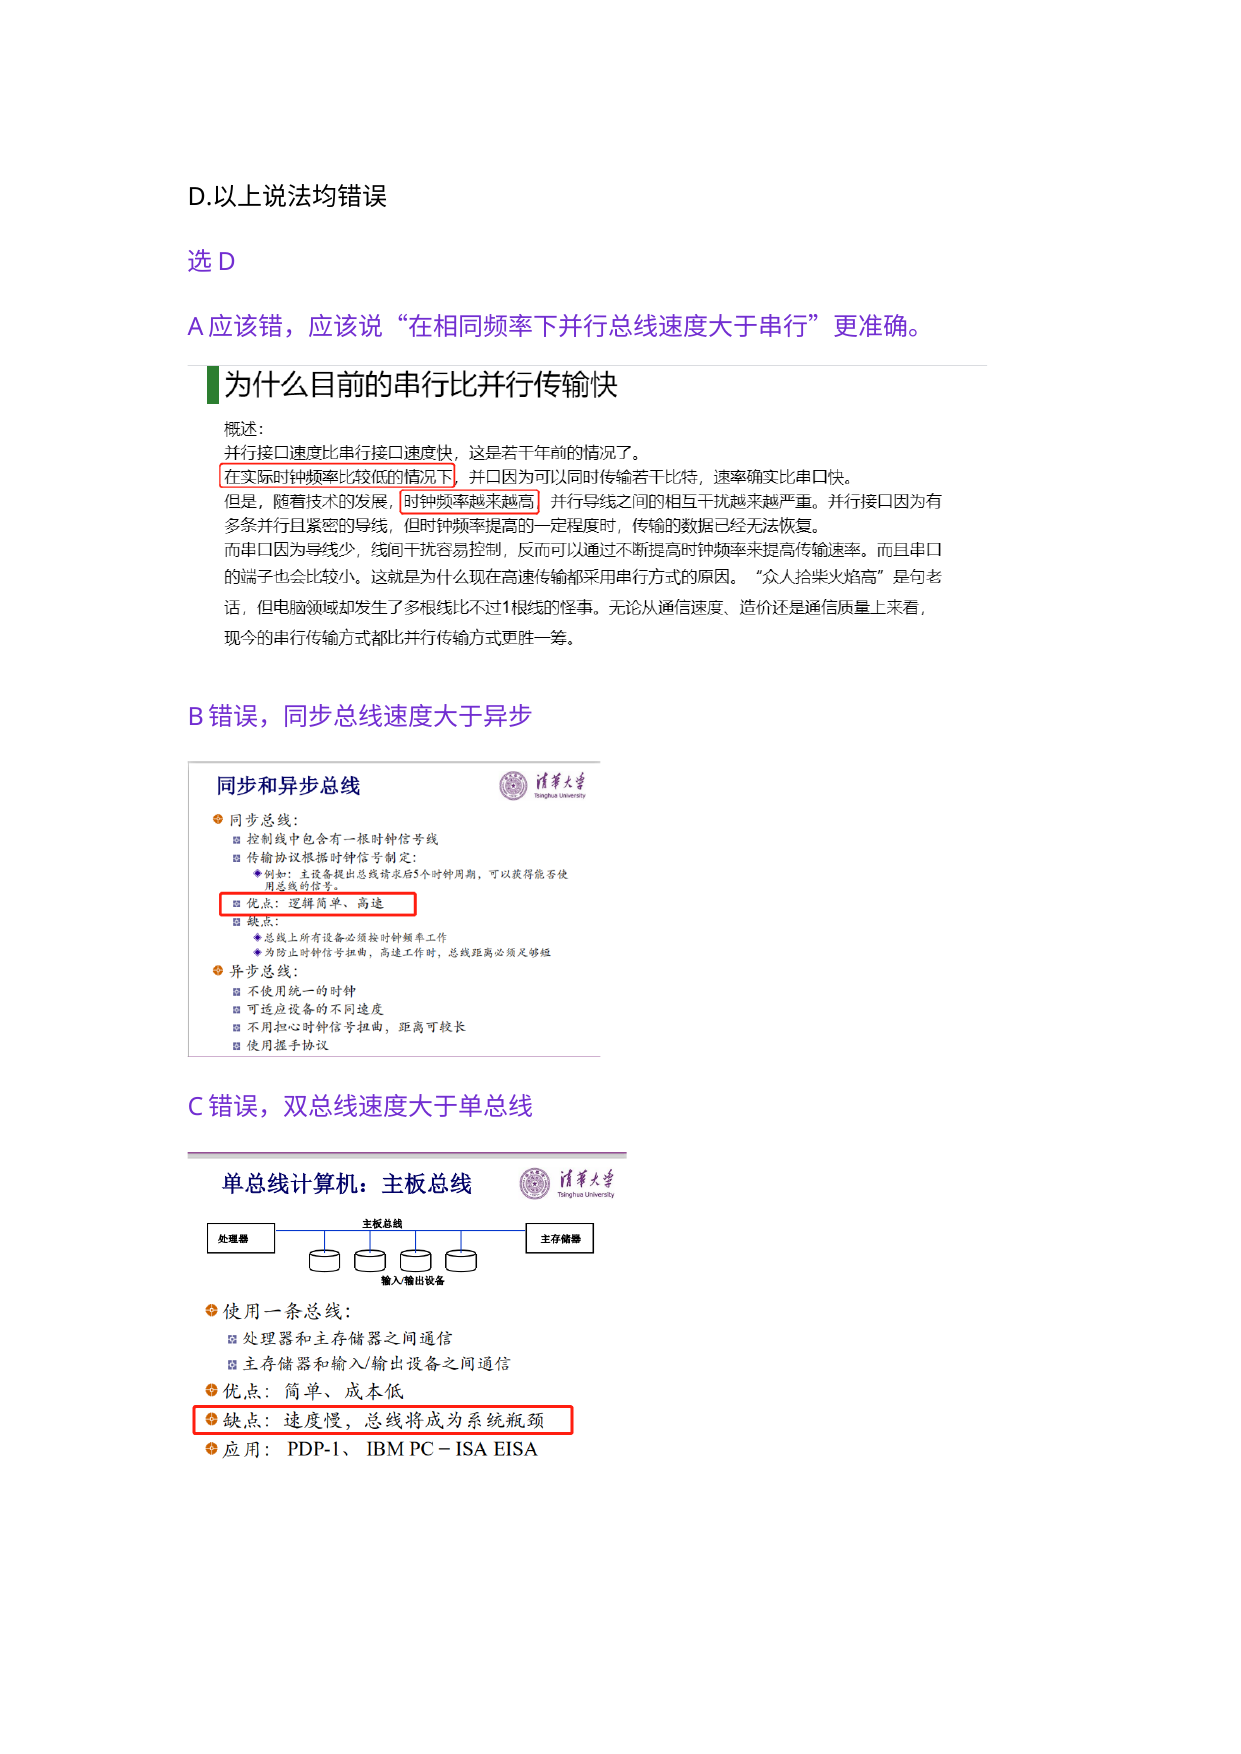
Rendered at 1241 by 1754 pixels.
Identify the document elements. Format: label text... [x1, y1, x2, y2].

text A应该错，应该说“在相同频率下并行总线速度大于串行”更准确。 [187, 292, 1053, 357]
text 选D [187, 227, 1053, 292]
text D.以上说法均错误 [187, 162, 1053, 227]
picture [187, 761, 601, 1057]
text C错误，双总线速度大于单总线 [187, 1072, 1053, 1137]
text B错误，同步总线速度大于异步 [187, 682, 1053, 747]
picture [187, 364, 988, 675]
picture [187, 1152, 627, 1479]
